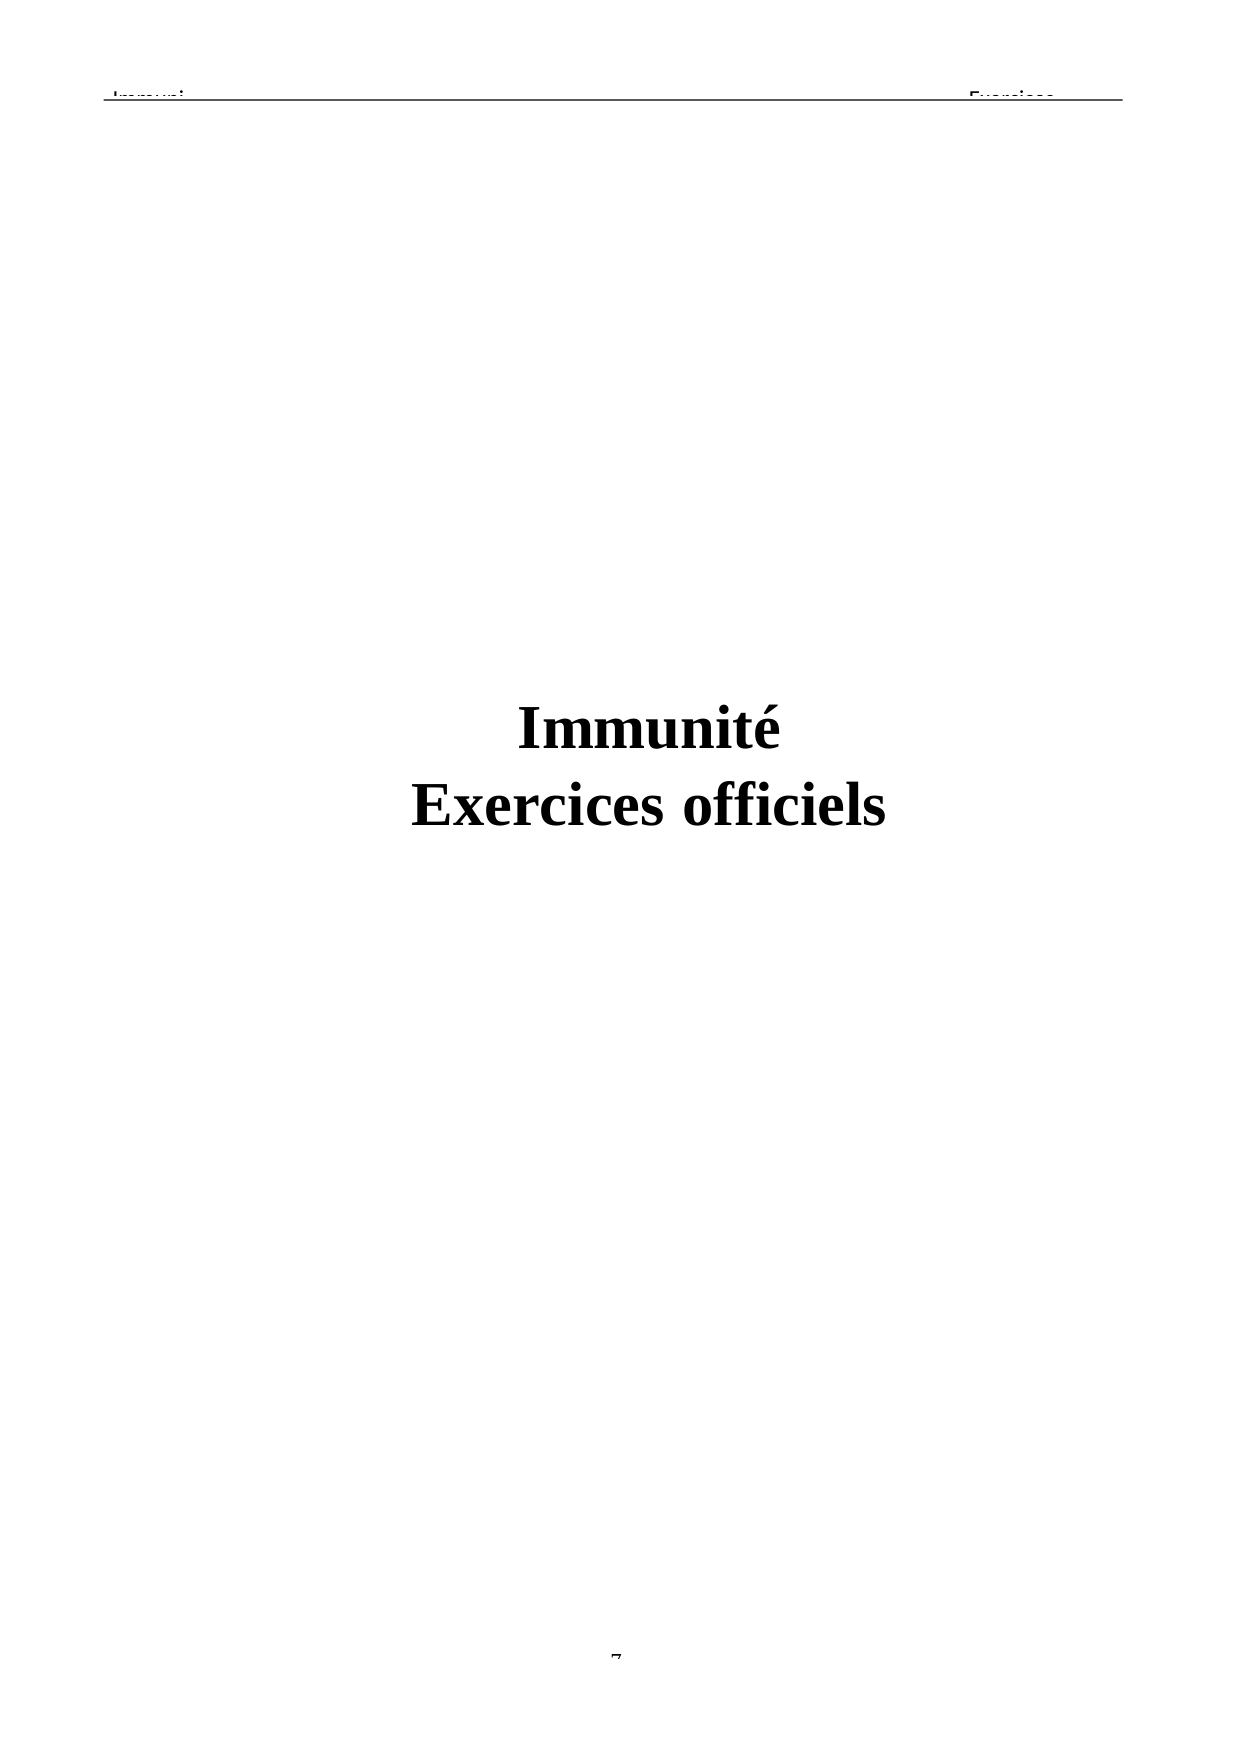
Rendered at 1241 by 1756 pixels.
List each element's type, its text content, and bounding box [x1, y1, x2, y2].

subtitle Immunité Exercices officiels [411, 689, 992, 839]
